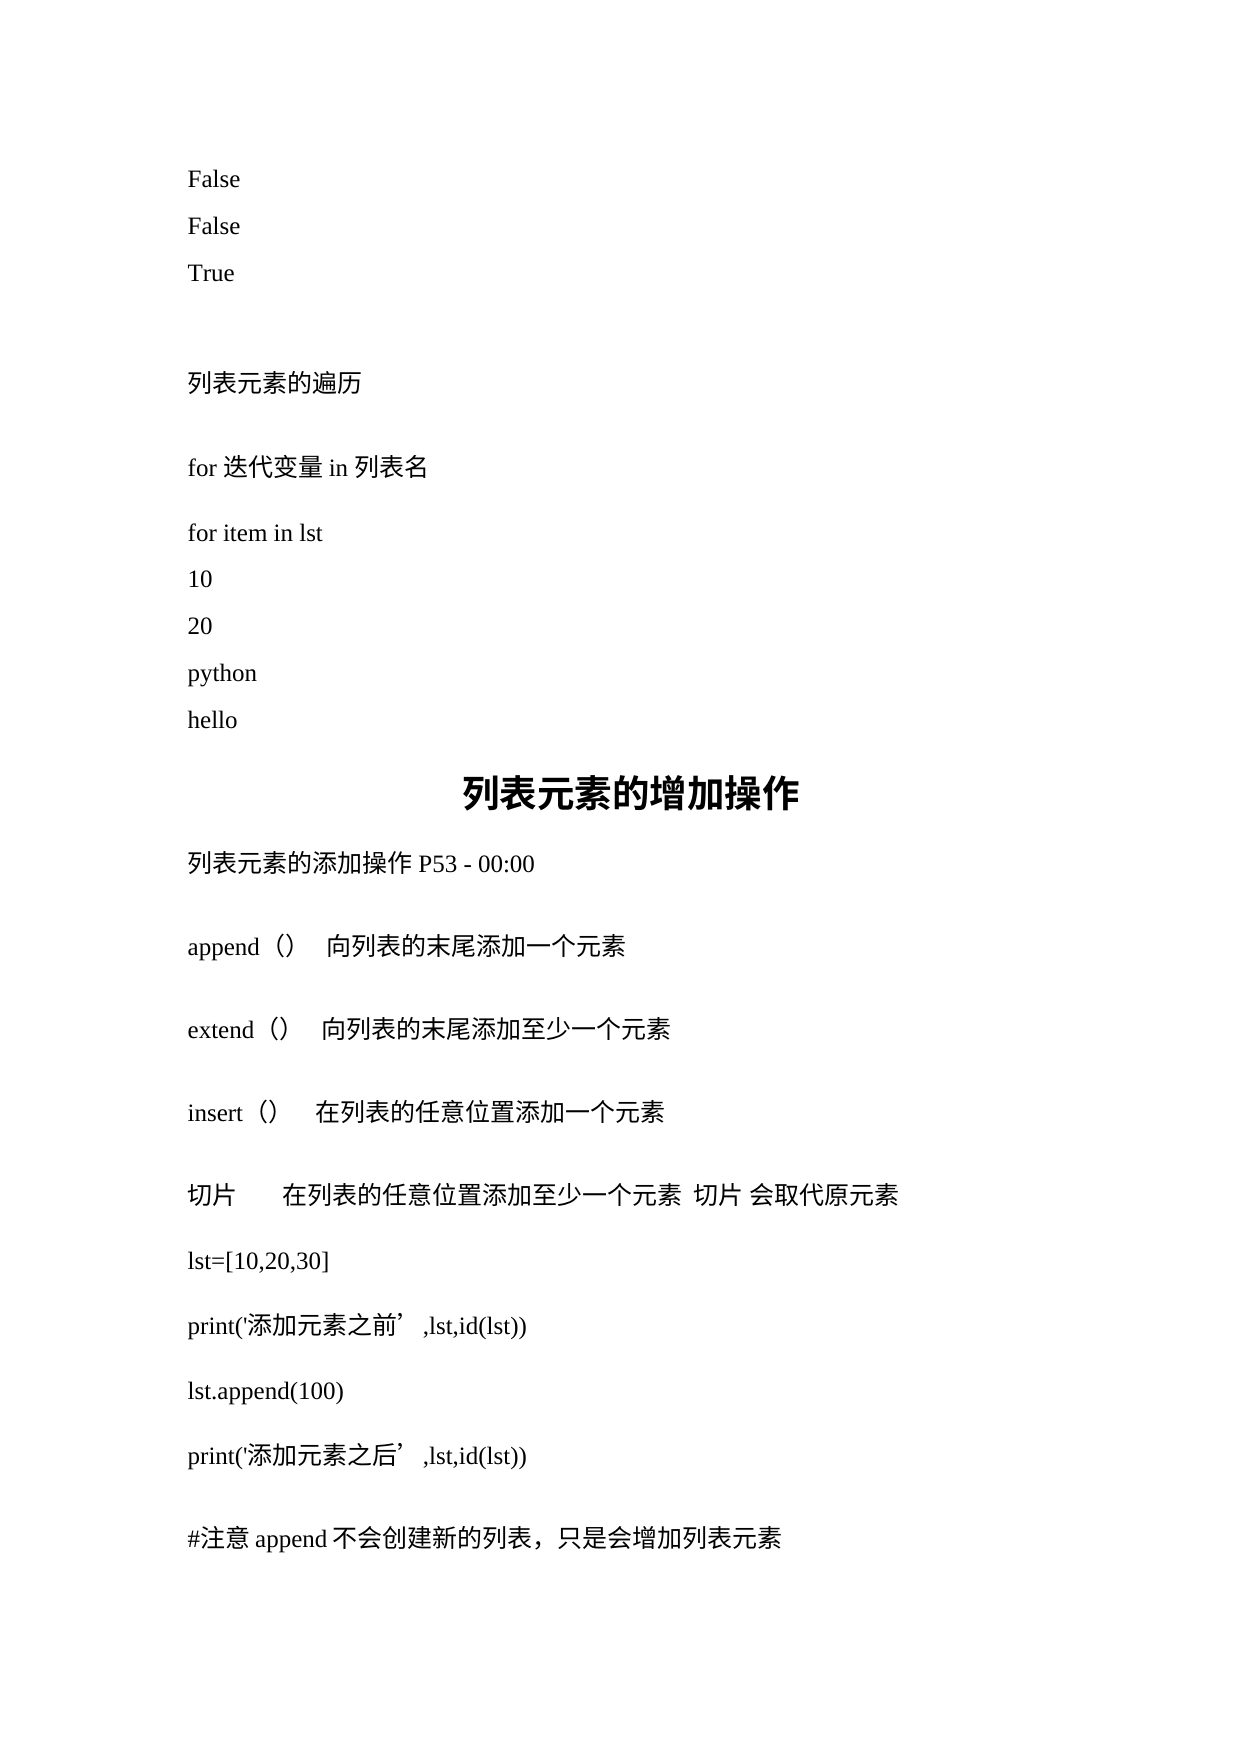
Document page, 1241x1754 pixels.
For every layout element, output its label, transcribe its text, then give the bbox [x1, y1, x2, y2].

text #注意append不会创建新的列表，只是会增加列表元素 [187, 1504, 1053, 1569]
text hello [187, 703, 1053, 736]
text python [187, 656, 1053, 689]
text 列表元素的添加操作 P53 - 00:00 [187, 829, 1053, 894]
text 列表元素的遍历 [187, 349, 1053, 414]
text for item in lst [187, 516, 1053, 548]
text False [187, 209, 1053, 241]
text append（） 向列表的末尾添加一个元素 [187, 912, 1053, 977]
text lst.append(100) [187, 1374, 1053, 1407]
text 切片 在列表的任意位置添加至少一个元素 切片 会取代原元素 [187, 1161, 1053, 1226]
text lst=[10,20,30] [187, 1244, 1053, 1277]
text True [187, 256, 1053, 288]
text False [187, 162, 1053, 194]
text print('添加元素之前’,lst,id(lst)) [187, 1291, 1053, 1356]
text print('添加元素之后’,lst,id(lst)) [187, 1421, 1053, 1486]
text insert（） 在列表的任意位置添加一个元素 [187, 1078, 1053, 1143]
text for 迭代变量 in 列表名 [187, 433, 1053, 498]
text 10 [187, 563, 1053, 595]
text 20 [187, 609, 1053, 642]
text extend（） 向列表的末尾添加至少一个元素 [187, 995, 1053, 1060]
subtitle 列表元素的增加操作 [187, 758, 1053, 823]
